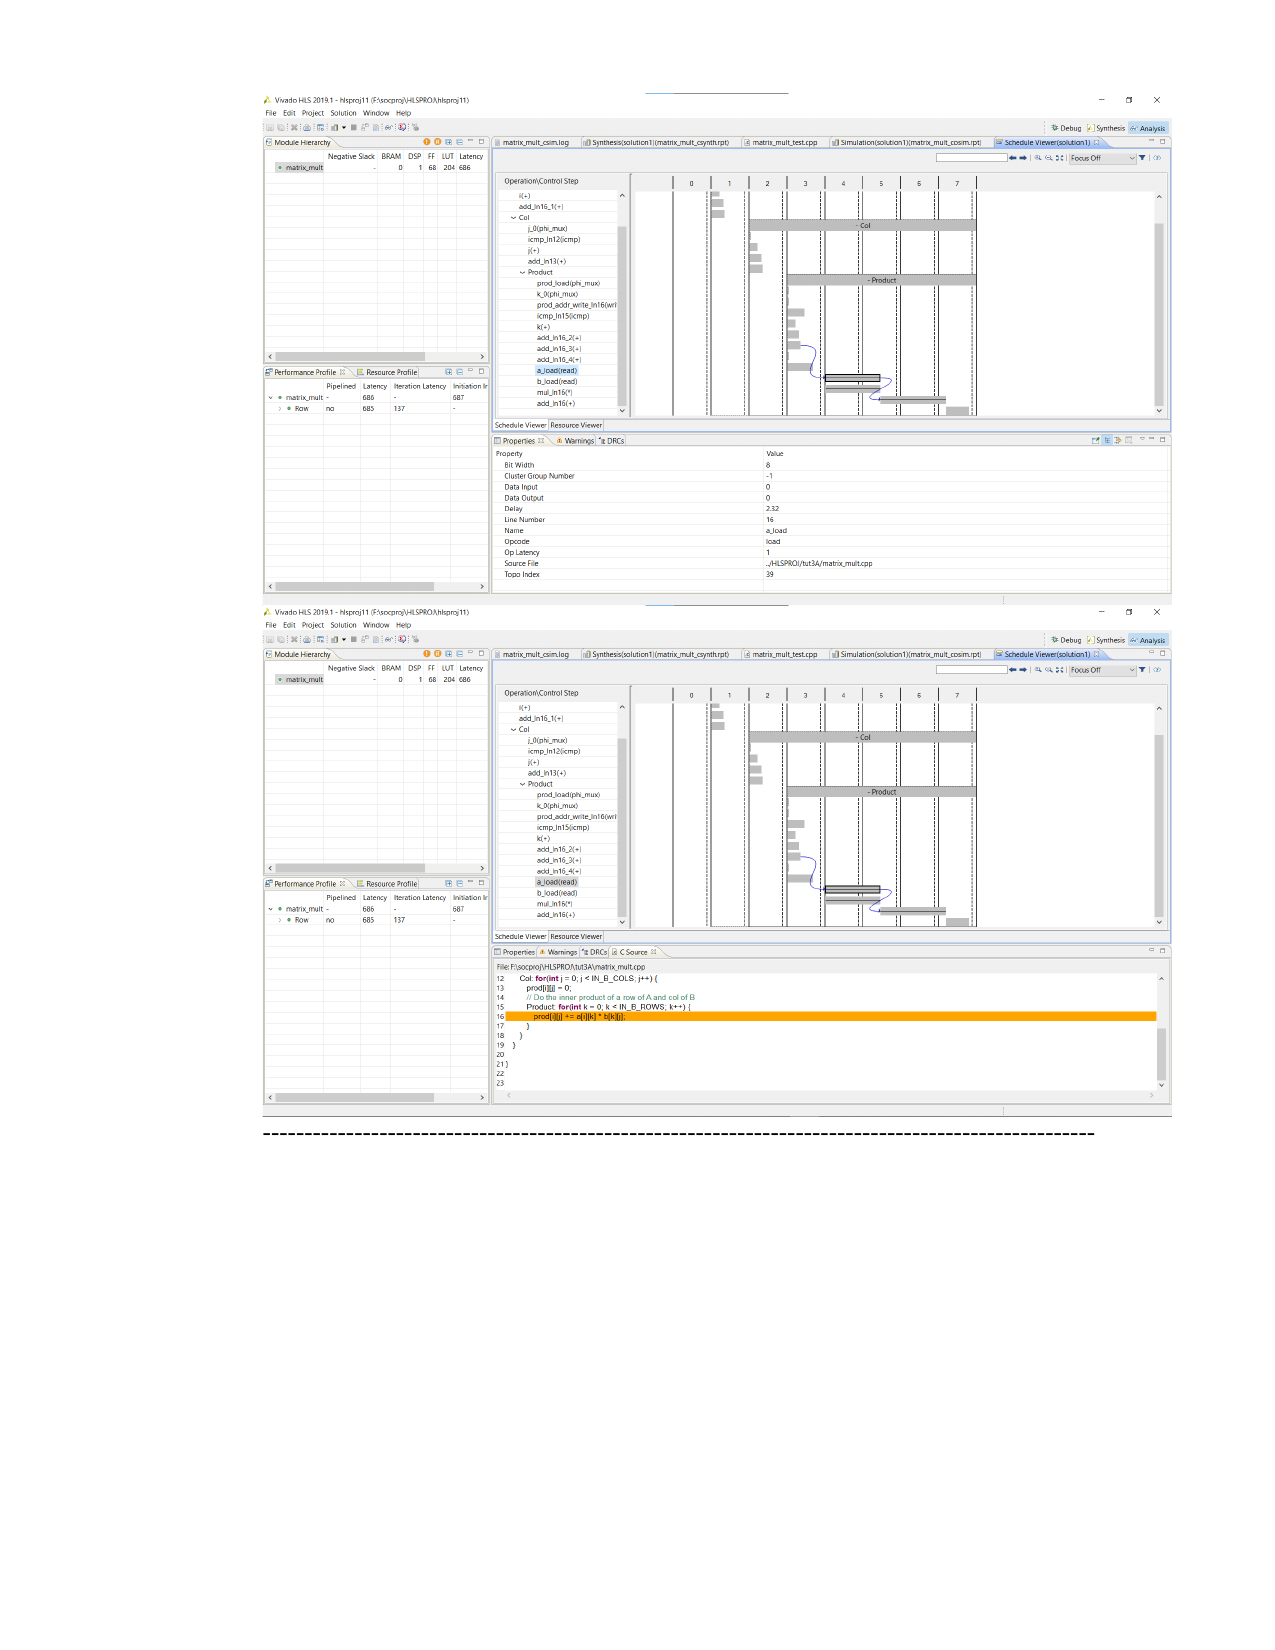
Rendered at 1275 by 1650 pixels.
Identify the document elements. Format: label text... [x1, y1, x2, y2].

list ---------------------------------------------------------------------------------------------------- [262, 1117, 1097, 1146]
picture [262, 93, 1172, 1117]
